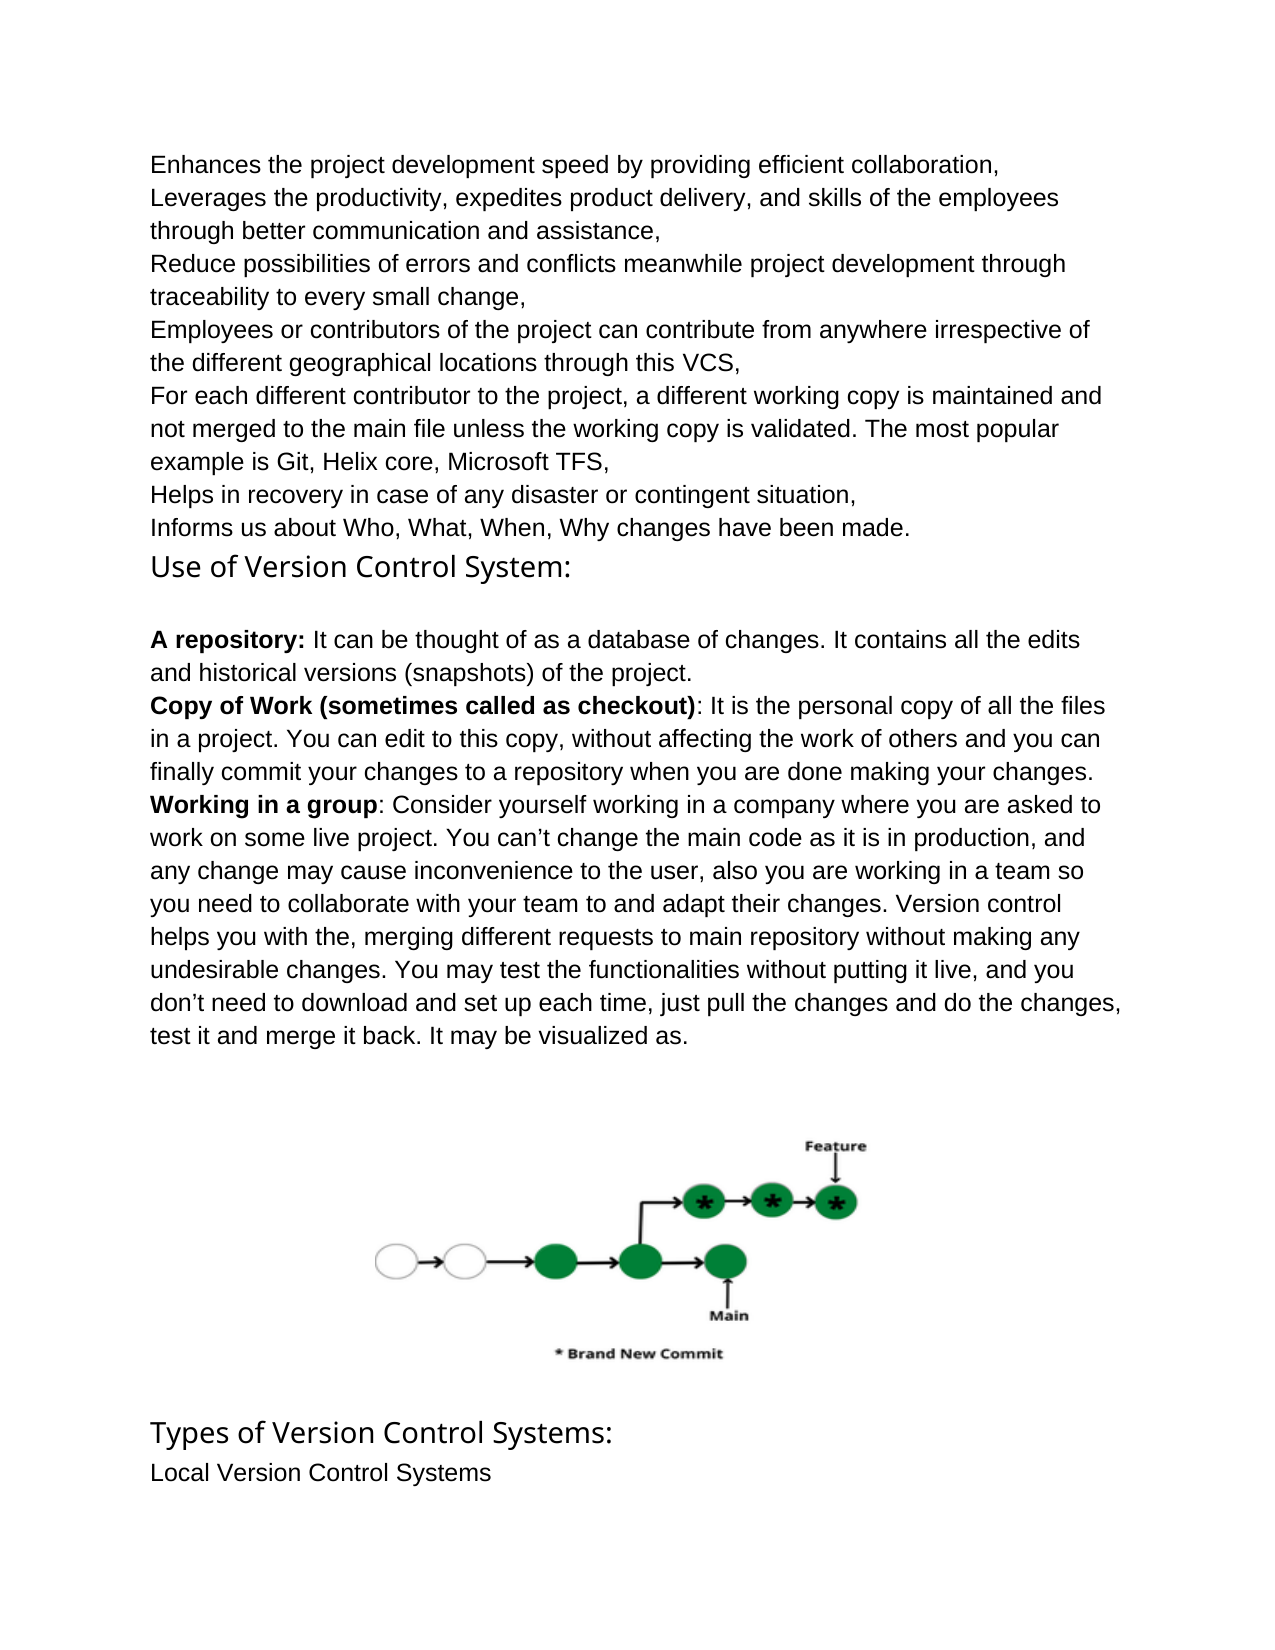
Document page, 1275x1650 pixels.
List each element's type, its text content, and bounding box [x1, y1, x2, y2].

list Informs us about Who, What, When, Why changes have been made. [150, 513, 1125, 542]
picture [375, 1087, 882, 1376]
list Local Version Control Systems [150, 1458, 1125, 1487]
list Reduce possibilities of errors and conflicts meanwhile project development through traceability to every small change, [150, 249, 1125, 311]
list Copy of Work (sometimes called as checkout): It is the personal copy of all the files in a project. You can edit to this copy, without affecting the work of others and you can finally commit your changes to a repository when you are done making your changes. [150, 691, 1125, 786]
list Leverages the productivity, expedites product delivery, and skills of the employees through better communication and assistance, [150, 183, 1125, 245]
list Types of Version Control Systems: [150, 1412, 1125, 1452]
list Working in a group: Consider yourself working in a company where you are asked to work on some live project. You can’t change the main code as it is in production, and any change may cause inconvenience to the user, also you are working in a team so you need to collaborate with your team to and adapt their changes. Version control helps you with the, merging different requests to main repository without making any undesirable changes. You may test the functionalities without putting it live, and you don’t need to download and set up each time, just pull the changes and do the changes, test it and merge it back. It may be visualized as. [150, 790, 1125, 1050]
list For each different contributor to the project, a different working copy is maintained and not merged to the main file unless the working copy is validated. The most popular example is Git, Helix core, Microsoft TFS, [150, 381, 1125, 476]
list A repository: It can be thought of as a database of changes. It contains all the edits and historical versions (snapshots) of the project. [150, 625, 1125, 687]
list Employees or contributors of the project can contribute from anywhere irrespective of the different geographical locations through this VCS, [150, 315, 1125, 377]
list Use of Version Control System: [150, 546, 1125, 586]
list Enhances the project development speed by providing efficient collaboration, [150, 150, 1125, 179]
list Helps in recovery in case of any disaster or contingent situation, [150, 480, 1125, 509]
